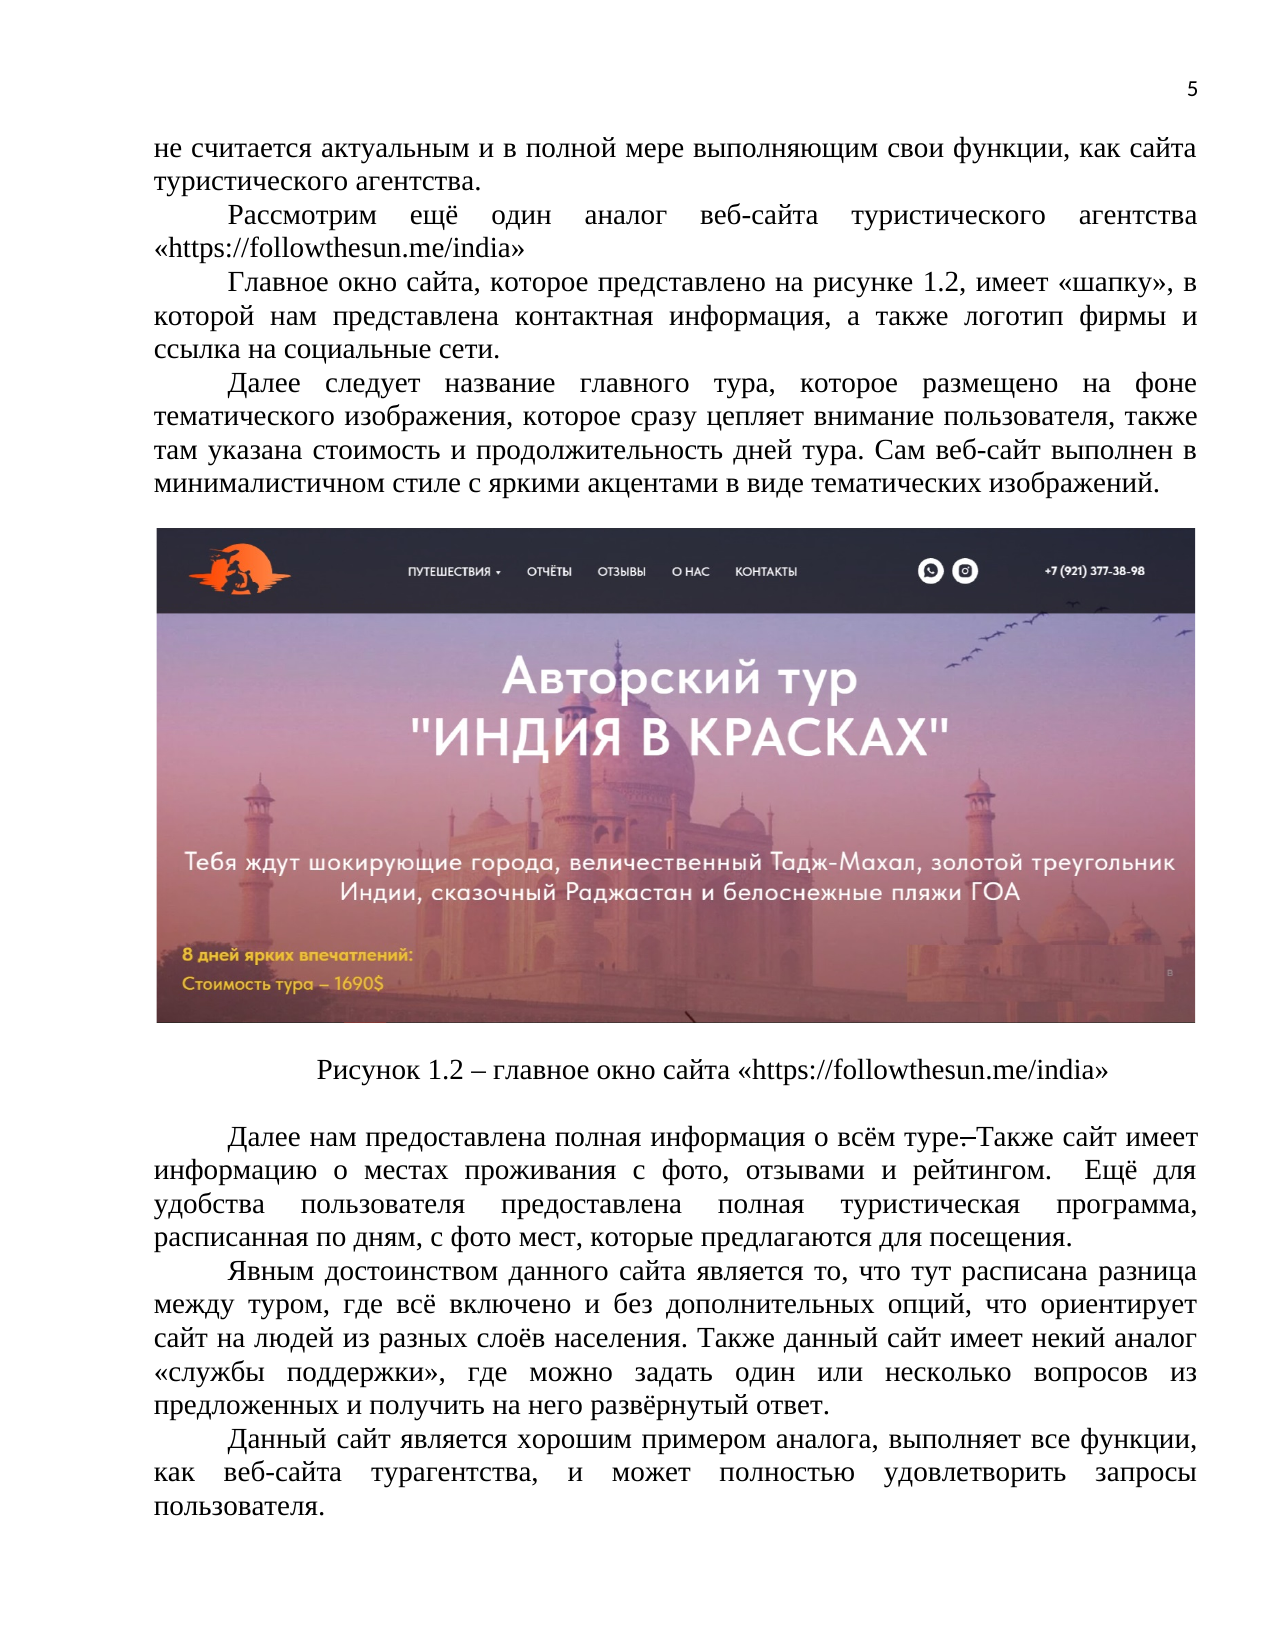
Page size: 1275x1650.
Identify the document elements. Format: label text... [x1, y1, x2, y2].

text Далее нам предоставлена полная информация о всём туре. Также сайт имеет информацию о местах проживания с фото, отзывами и рейтингом. Ещё для удобства пользователя предоставлена полная туристическая программа, расписанная по дням, с фото мест, которые предлагаются для посещения. [153, 1119, 1198, 1253]
picture [156, 528, 1196, 1023]
text Явным достоинством данного сайта является то, что тут расписана разница между туром, где всё включено и без дополнительных опций, что ориентирует сайт на людей из разных слоёв населения. Также данный сайт имеет некий аналог «службы поддержки», где можно задать один или несколько вопросов из предложенных и получить на него развёрнутый ответ. [153, 1253, 1198, 1421]
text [153, 130, 1198, 197]
text Главное окно сайта, которое представлено на рисунке 1.2, имеет «шапку», в которой нам представлена контактная информация, а также логотип фирмы и ссылка на социальные сети. [153, 264, 1198, 365]
text Далее следует название главного тура, которое размещено на фоне тематического изображения, которое сразу цепляет внимание пользователя, также там указана стоимость и продолжительность дней тура. Сам веб-сайт выполнен в минималистичном стиле с яркими акцентами в виде тематических изображений. [153, 365, 1198, 499]
text Рисунок 1.2 – главное окно сайта «https://followthesun.me/india» [153, 1052, 1198, 1085]
text Данный сайт является хорошим примером аналога, выполняет все функции, как веб-сайта турагентства, и может полностью удовлетворить запросы пользователя. [153, 1421, 1198, 1521]
text Рассмотрим ещё один аналог веб-сайта туристического агентства «https://followthesun.me/india» [153, 197, 1198, 264]
